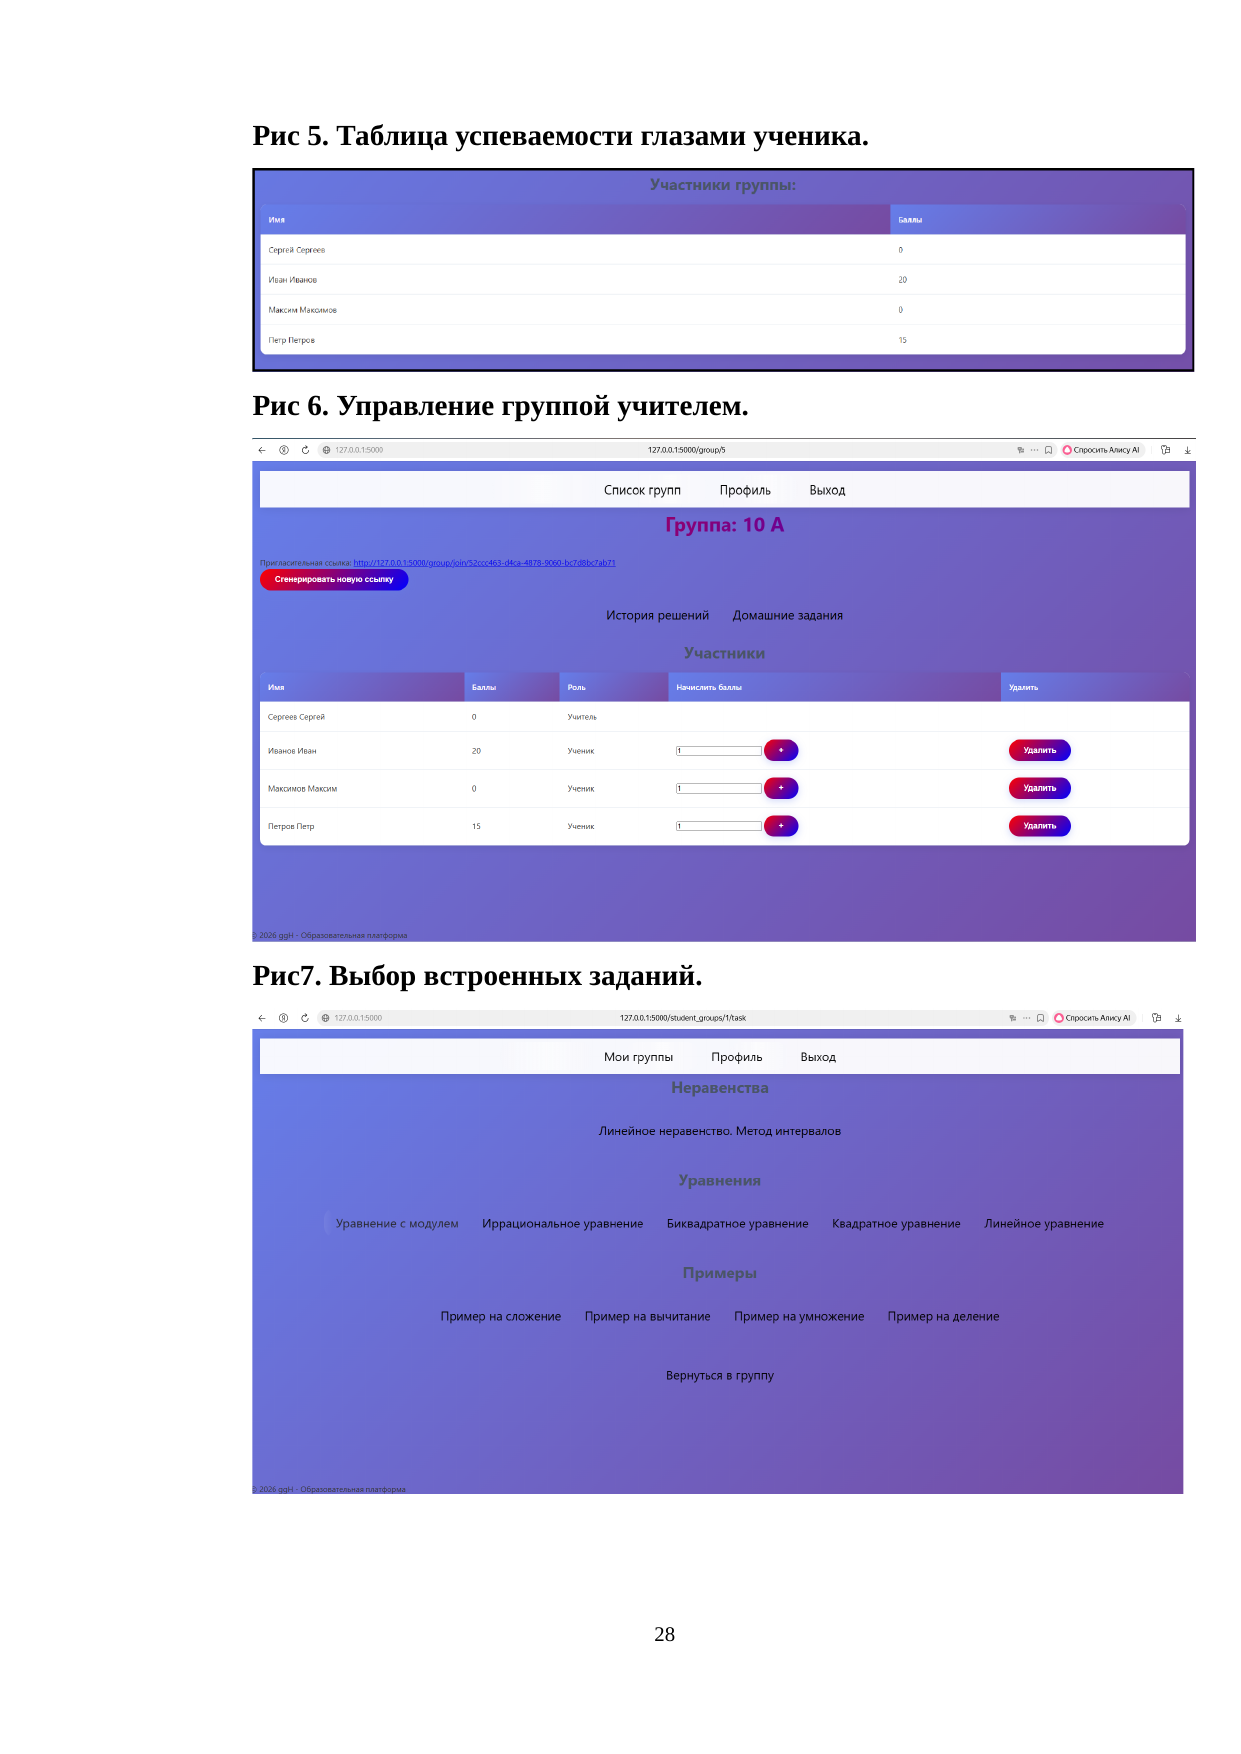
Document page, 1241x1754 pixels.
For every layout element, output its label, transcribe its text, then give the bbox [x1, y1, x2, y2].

list Рис 5. Таблица успеваемости глазами ученика. [252, 118, 1152, 152]
picture [252, 168, 1195, 372]
list Рис 6. Управление группой учителем. [252, 388, 1152, 422]
list Рис7. Выбор встроенных заданий. [252, 958, 1152, 992]
picture [252, 1008, 1184, 1494]
picture [252, 438, 1196, 942]
